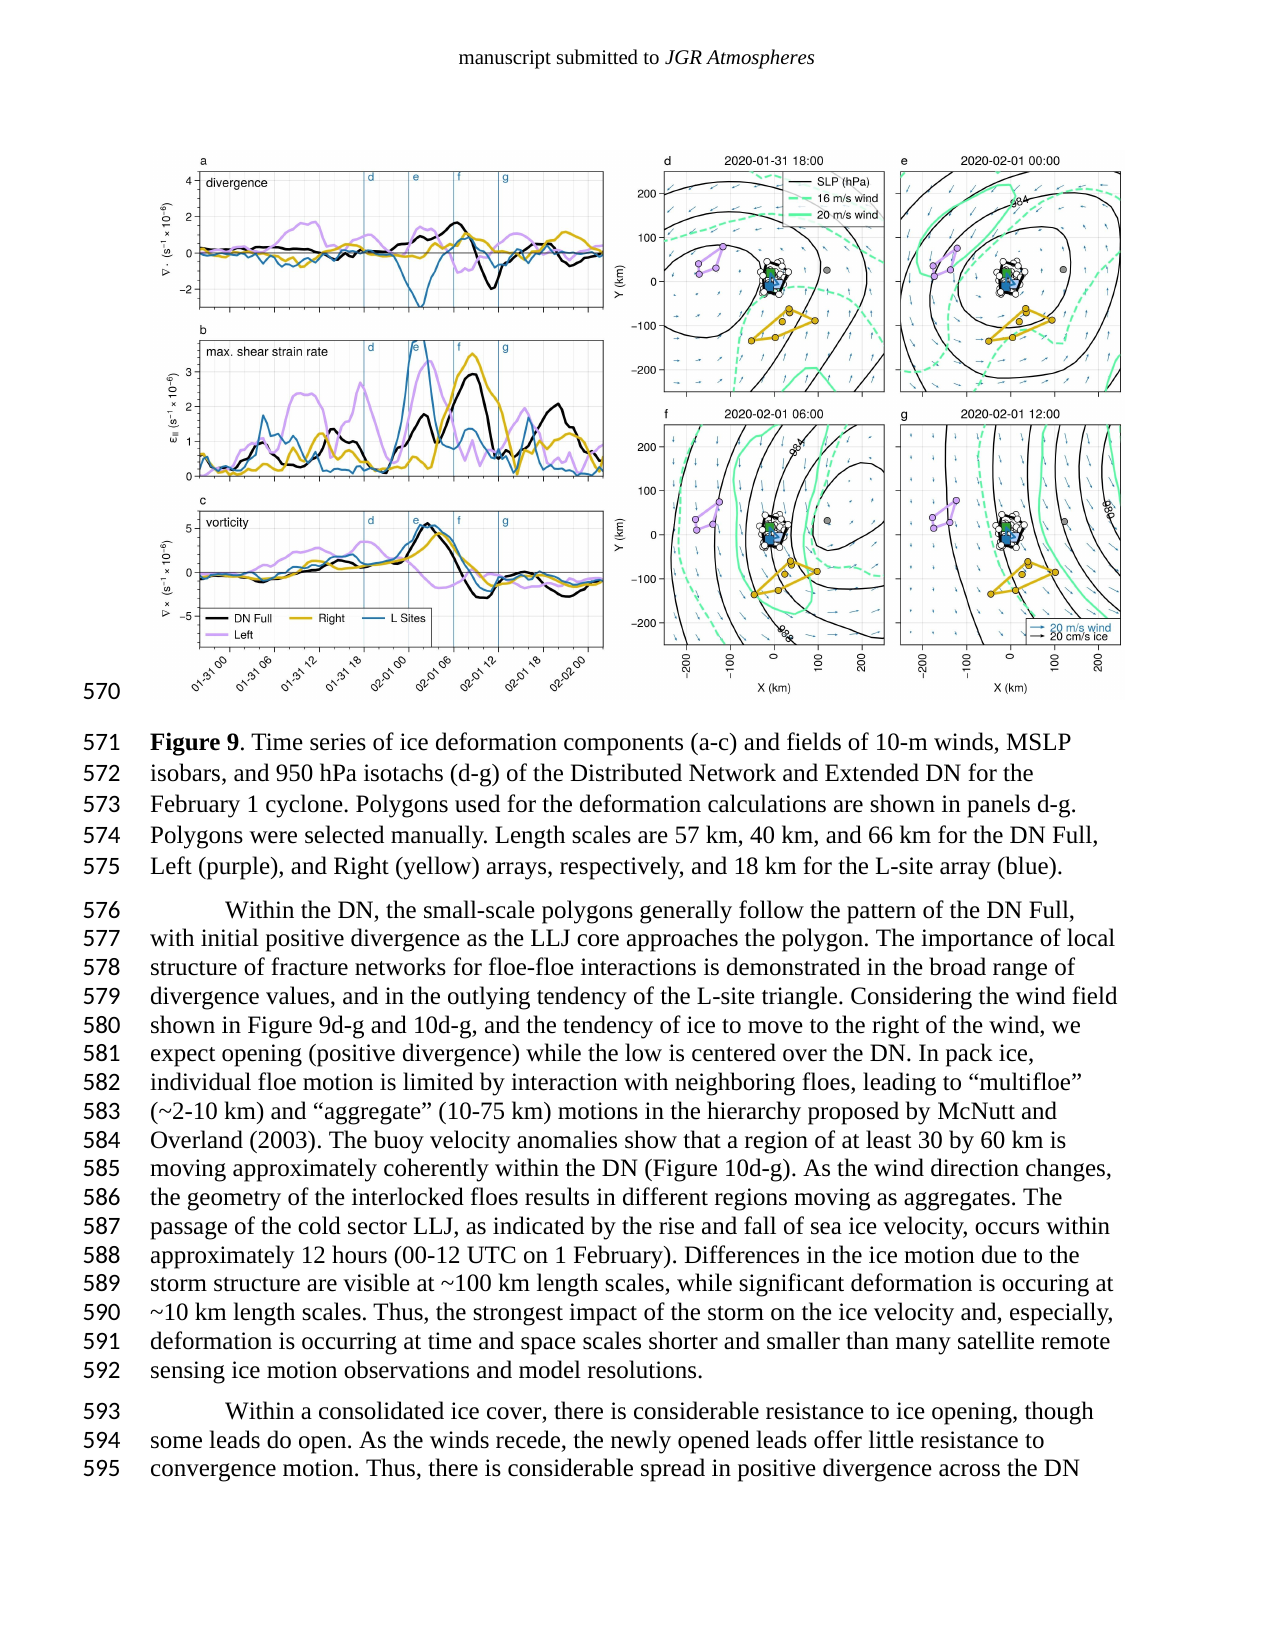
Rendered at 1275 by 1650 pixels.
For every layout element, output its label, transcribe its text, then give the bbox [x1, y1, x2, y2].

text Figure 9. Time series of ice deformation components (a-c) and fields of 10-m winds, MSLP isobars, and 950 hPa isotachs (d-g) of the Distributed Network and Extended DN for the February 1 cyclone. Polygons used for the deformation calculations are shown in panels d-g. Polygons were selected manually. Length scales are 57 km, 40 km, and 66 km for the DN Full, Left (purple), and Right (yellow) arrays, respectively, and 18 km for the L-site array (blue). [150, 727, 1125, 880]
picture [150, 150, 1125, 700]
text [150, 1396, 1125, 1482]
text Within the DN, the small-scale polygons generally follow the pattern of the DN Full, with initial positive divergence as the LLJ core approaches the polygon. The importance of local structure of fracture networks for floe-floe interactions is demonstrated in the broad range of divergence values, and in the outlying tendency of the L-site triangle. Considering the wind field shown in Figure 9d-g and 10d-g, and the tendency of ice to move to the right of the wind, we expect opening (positive divergence) while the low is centered over the DN. In pack ice, individual floe motion is limited by interaction with neighboring floes, leading to “multifloe” (~2-10 km) and “aggregate” (10-75 km) motions in the hierarchy proposed by McNutt and Overland (2003). The buoy velocity anomalies show that a region of at least 30 by 60 km is moving approximately coherently within the DN (Figure 10d-g). As the wind direction changes, the geometry of the interlocked floes results in different regions moving as aggregates. The passage of the cold sector LLJ, as indicated by the rise and fall of sea ice velocity, occurs within approximately 12 hours (00-12 UTC on 1 February). Differences in the ice motion due to the storm structure are visible at ~100 km length scales, while significant deformation is occuring at ~10 km length scales. Thus, the strongest impact of the storm on the ice velocity and, especially, deformation is occurring at time and space scales shorter and smaller than many satellite remote sensing ice motion observations and model resolutions. [150, 895, 1125, 1383]
